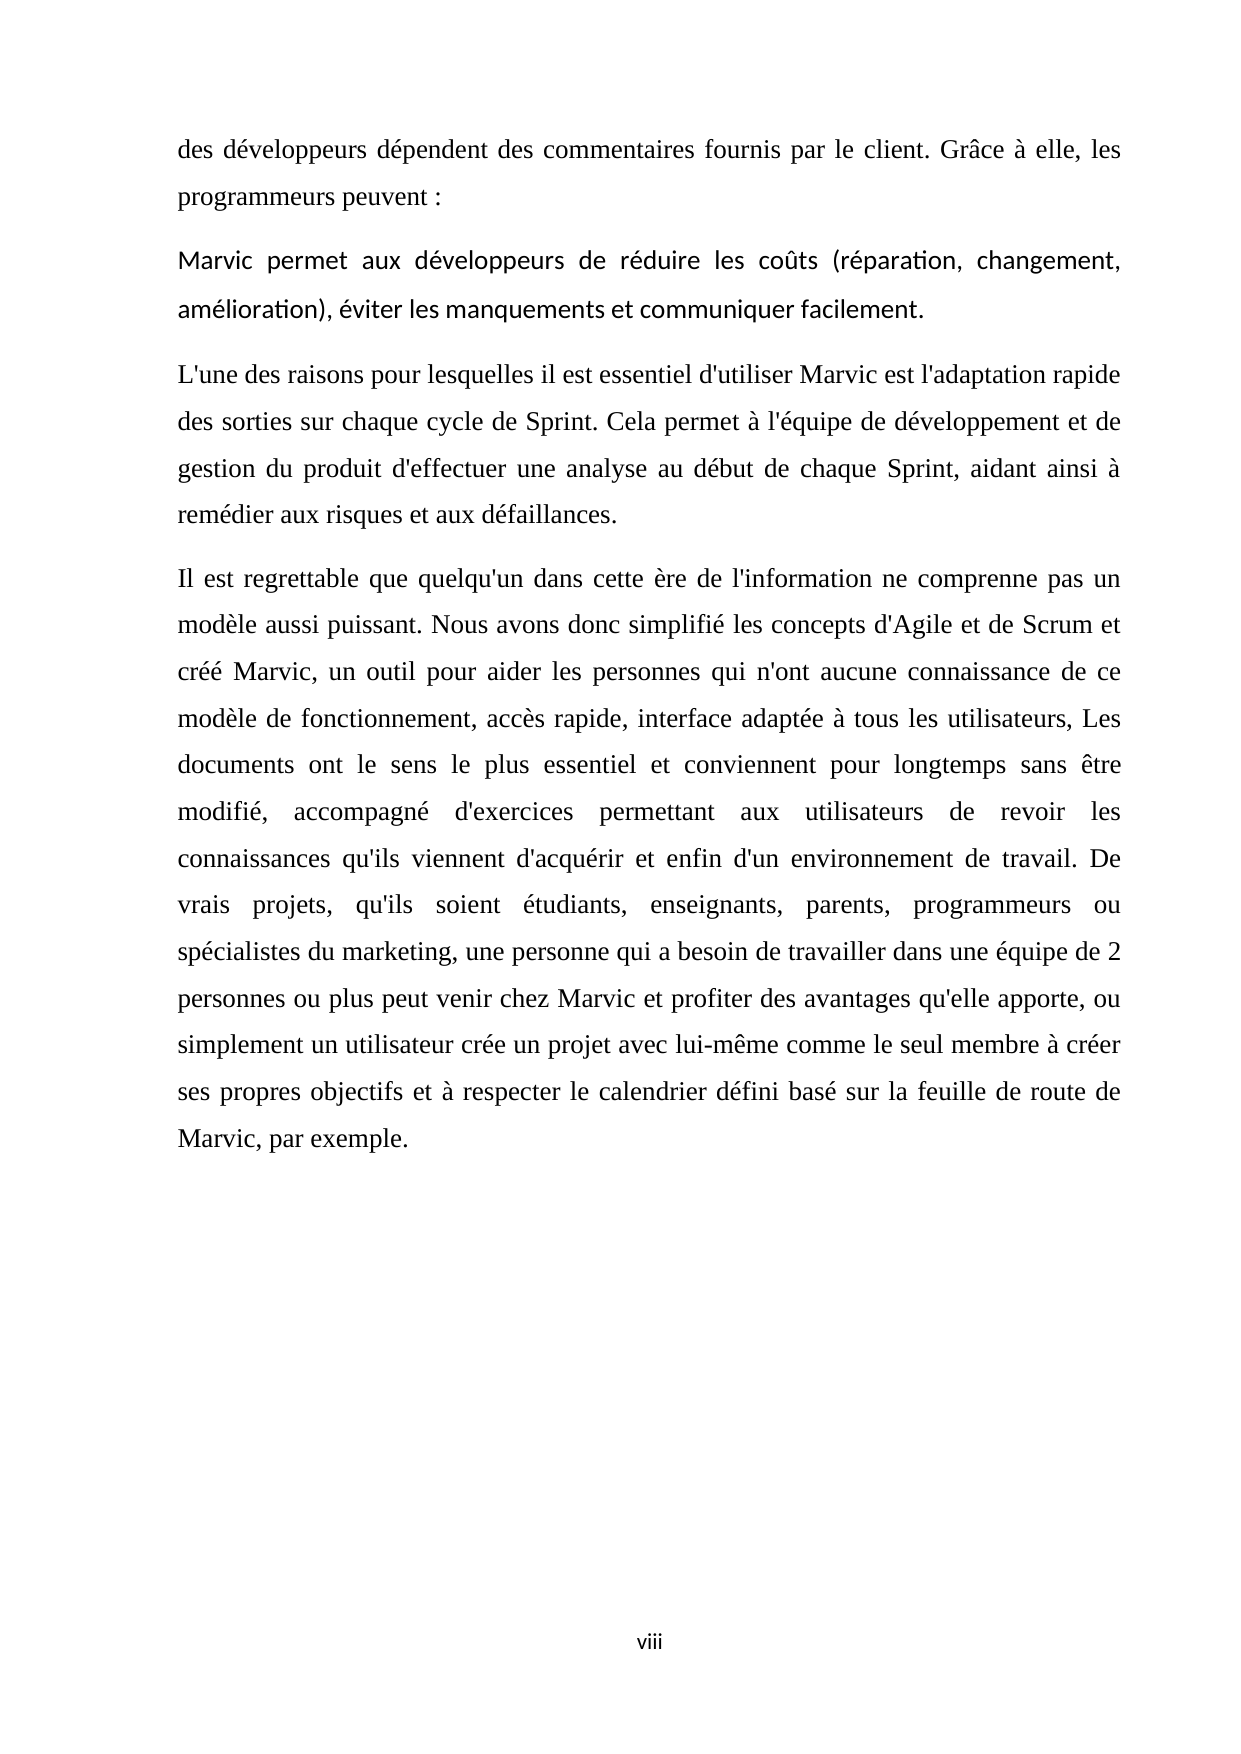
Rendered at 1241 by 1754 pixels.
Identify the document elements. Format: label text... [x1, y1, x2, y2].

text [177, 133, 1122, 211]
text L'une des raisons pour lesquelles il est essentiel d'utiliser Marvic est l'adaptation rapide des sorties sur chaque cycle de Sprint. Cela permet à l'équipe de développement et de gestion du produit d'effectuer une analyse au début de chaque Sprint, aidant ainsi à remédier aux risques et aux défaillances. [177, 358, 1122, 530]
text Il est regrettable que quelqu'un dans cette ère de l'information ne comprenne pas un modèle aussi puissant. Nous avons donc simplifié les concepts d'Agile et de Scrum et créé Marvic, un outil pour aider les personnes qui n'ont aucune connaissance de ce modèle de fonctionnement, accès rapide, interface adaptée à tous les utilisateurs, Les documents ont le sens le plus essentiel et conviennent pour longtemps sans être modifié, accompagné d'exercices permettant aux utilisateurs de revoir les connaissances qu'ils viennent d'acquérir et enfin d'un environnement de travail. De vrais projets, qu'ils soient étudiants, enseignants, parents, programmeurs ou spécialistes du marketing, une personne qui a besoin de travailler dans une équipe de 2 personnes ou plus peut venir chez Marvic et profiter des avantages qu'elle apporte, ou simplement un utilisateur crée un projet avec lui-même comme le seul membre à créer ses propres objectifs et à respecter le calendrier défini basé sur la feuille de route de Marvic, par exemple. [177, 562, 1122, 1153]
text Marvic permet aux développeurs de réduire les coûts (réparation, changement, amélioration), éviter les manquements et communiquer facilement. [177, 276, 1122, 325]
